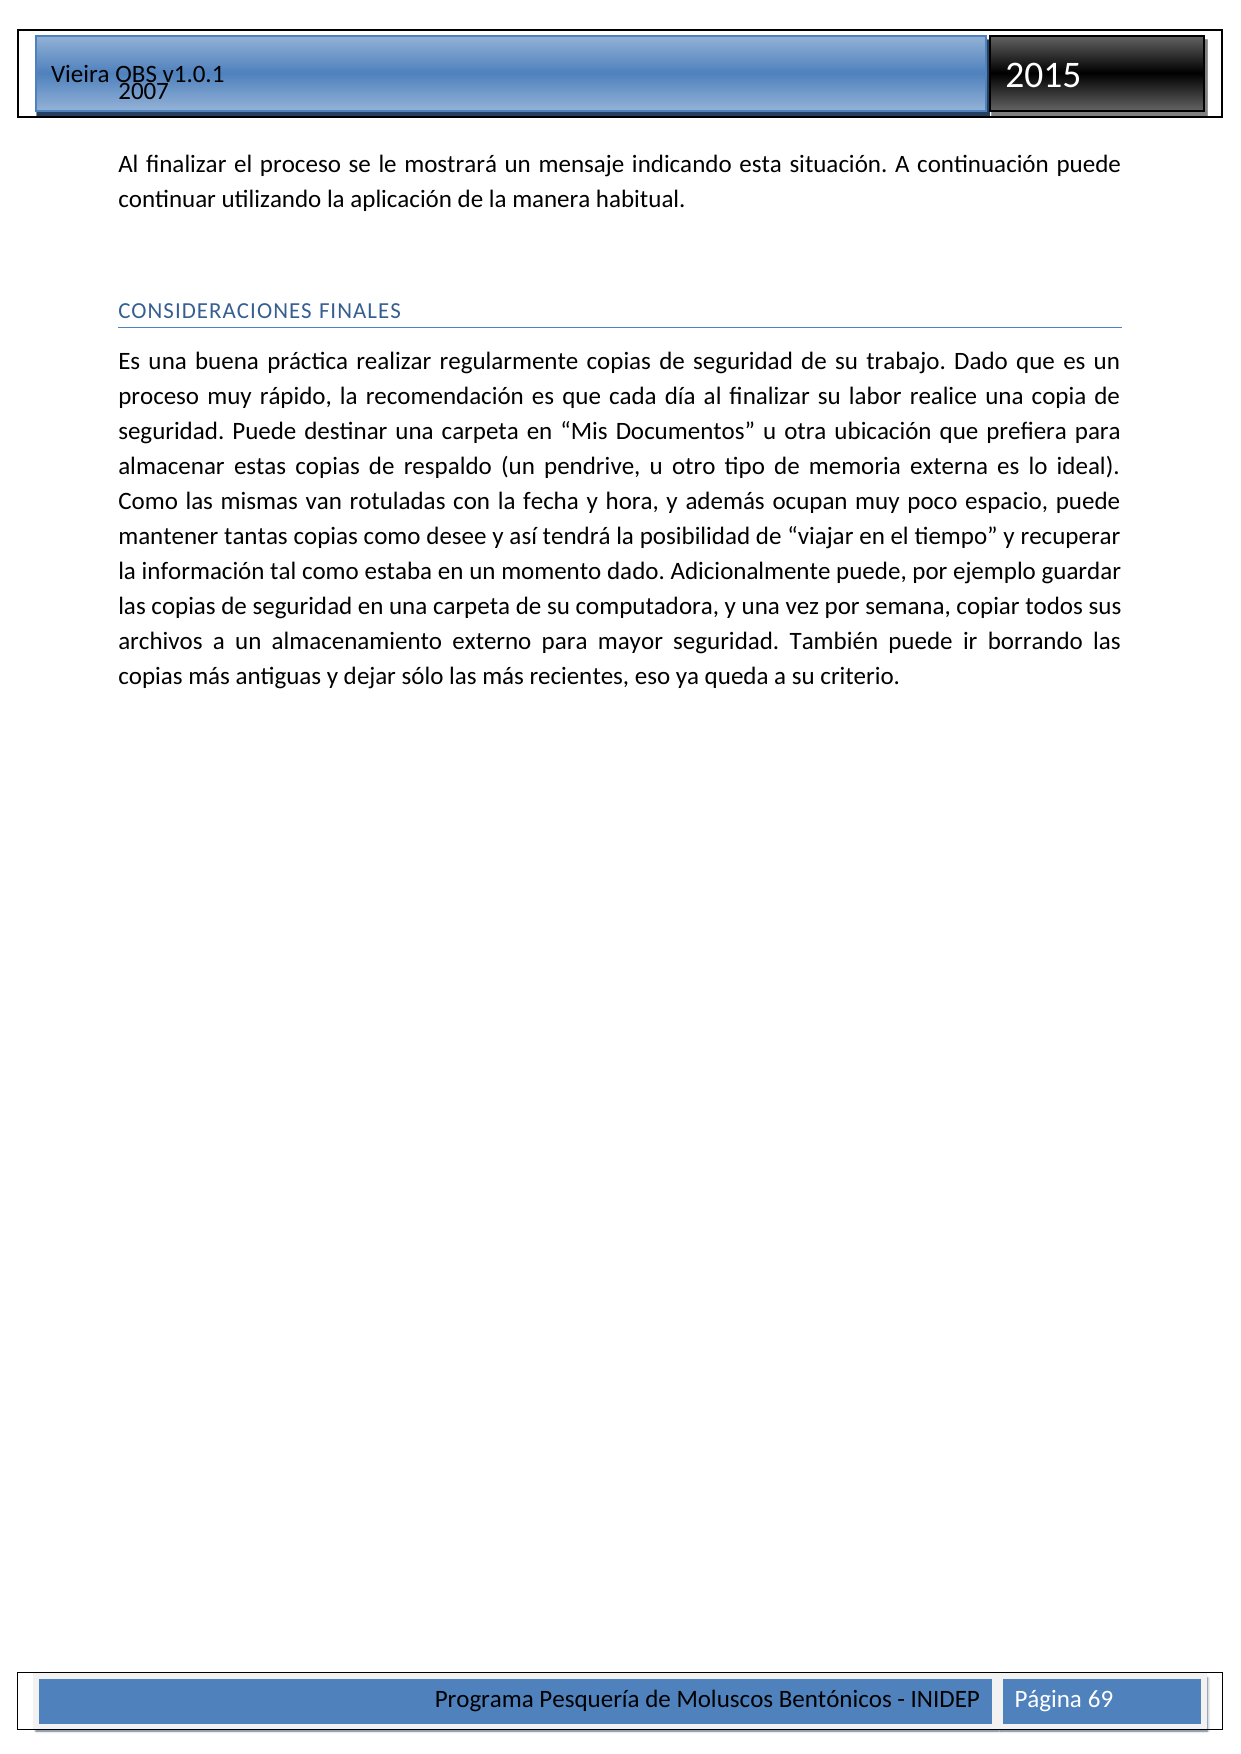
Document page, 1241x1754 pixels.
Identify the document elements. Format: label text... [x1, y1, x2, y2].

text Es una buena práctica realizar regularmente copias de seguridad de su trabajo. Dado que es un proceso muy rápido, la recomendación es que cada día al finalizar su labor realice una copia de seguridad. Puede destinar una carpeta en “Mis Documentos” u otra ubicación que prefiera para almacenar estas copias de respaldo (un pendrive, u otro tipo de memoria externa es lo ideal). Como las mismas van rotuladas con la fecha y hora, y además ocupan muy poco espacio, puede mantener tantas copias como desee y así tendrá la posibilidad de “viajar en el tiempo” y recuperar la información tal como estaba en un momento dado. Adicionalmente puede, por ejemplo guardar las copias de seguridad en una carpeta de su computadora, y una vez por semana, copiar todos sus archivos a un almacenamiento externo para mayor seguridad. También puede ir borrando las copias más antiguas y dejar sólo las más recientes, eso ya queda a su criterio. [118, 345, 1122, 690]
subtitle Consideraciones finales [118, 296, 1122, 327]
text Al finalizar el proceso se le mostrará un mensaje indicando esta situación. A continuación puede continuar utilizando la aplicación de la manera habitual. [118, 148, 1122, 213]
